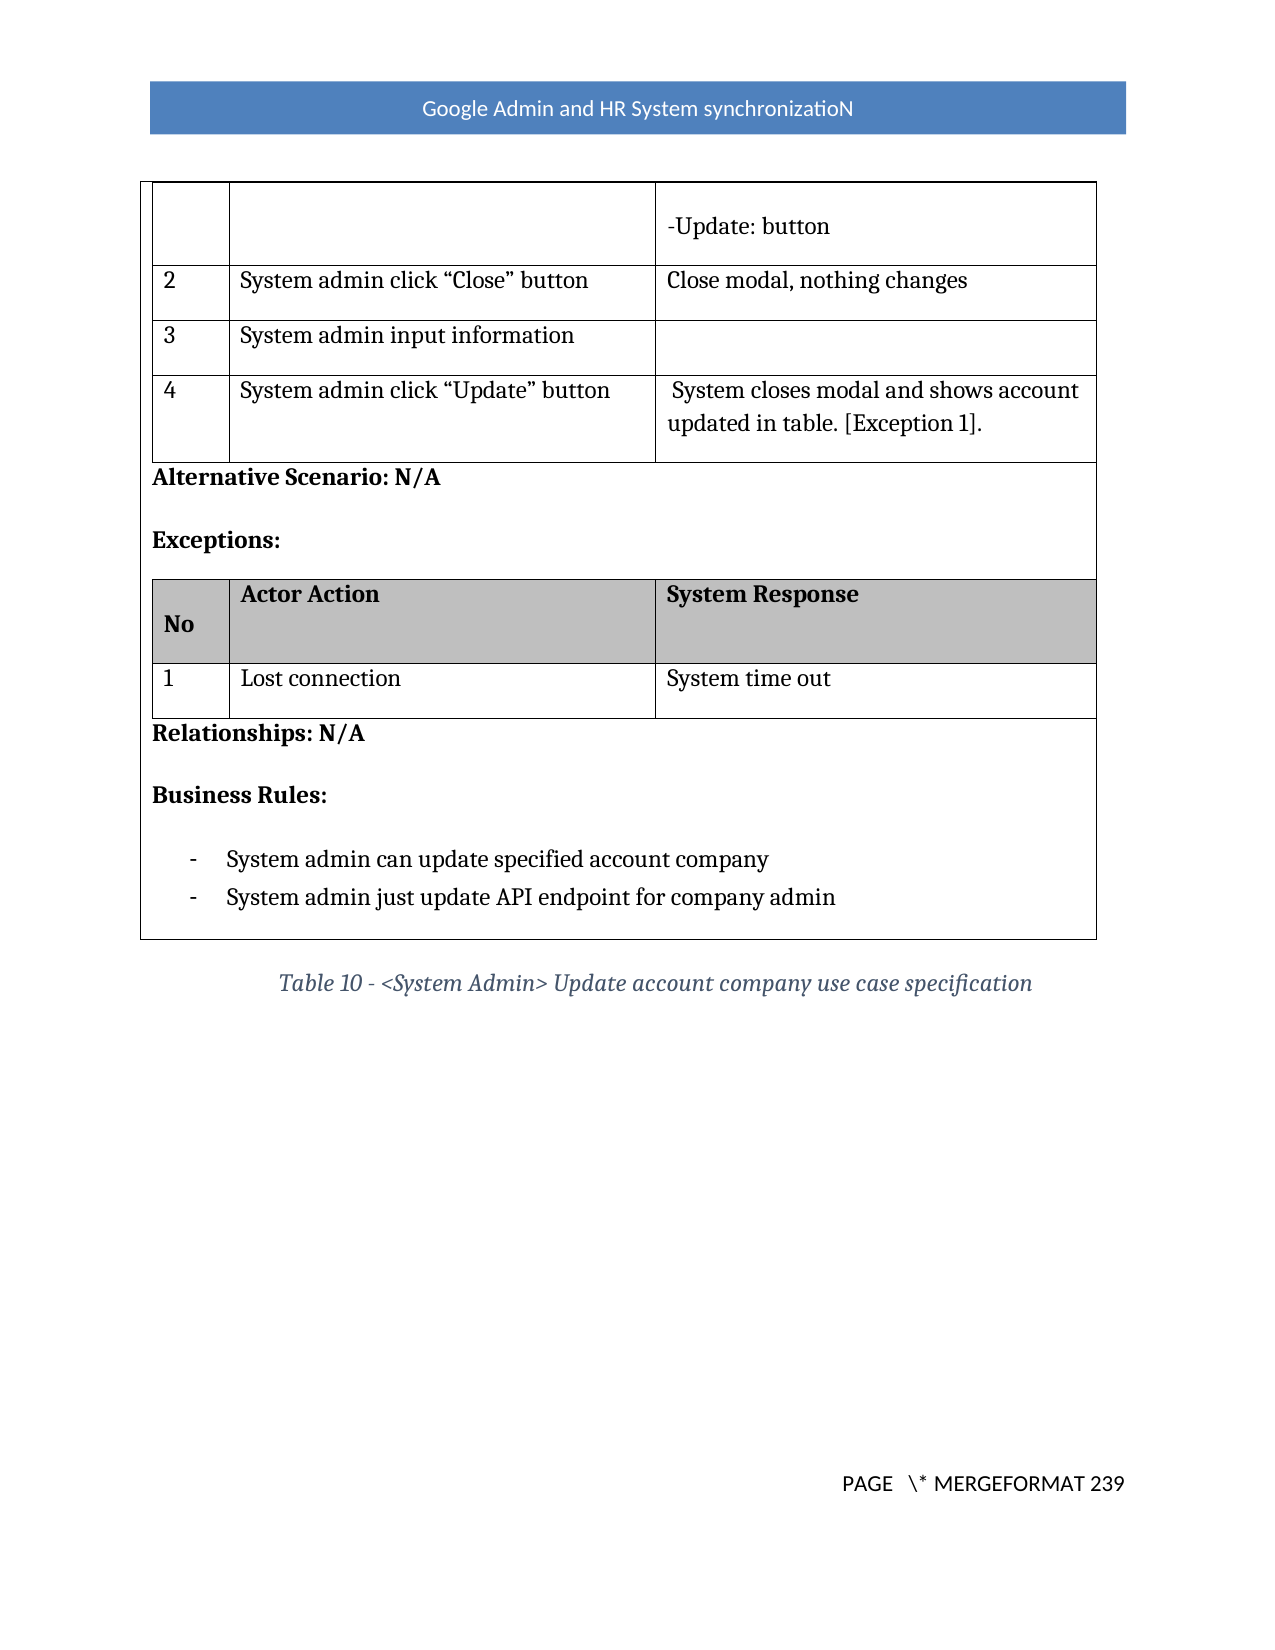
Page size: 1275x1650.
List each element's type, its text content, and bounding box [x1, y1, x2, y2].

text Table 10 - <System Admin> Update account company use case specification [187, 969, 1125, 998]
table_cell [141, 182, 1096, 939]
